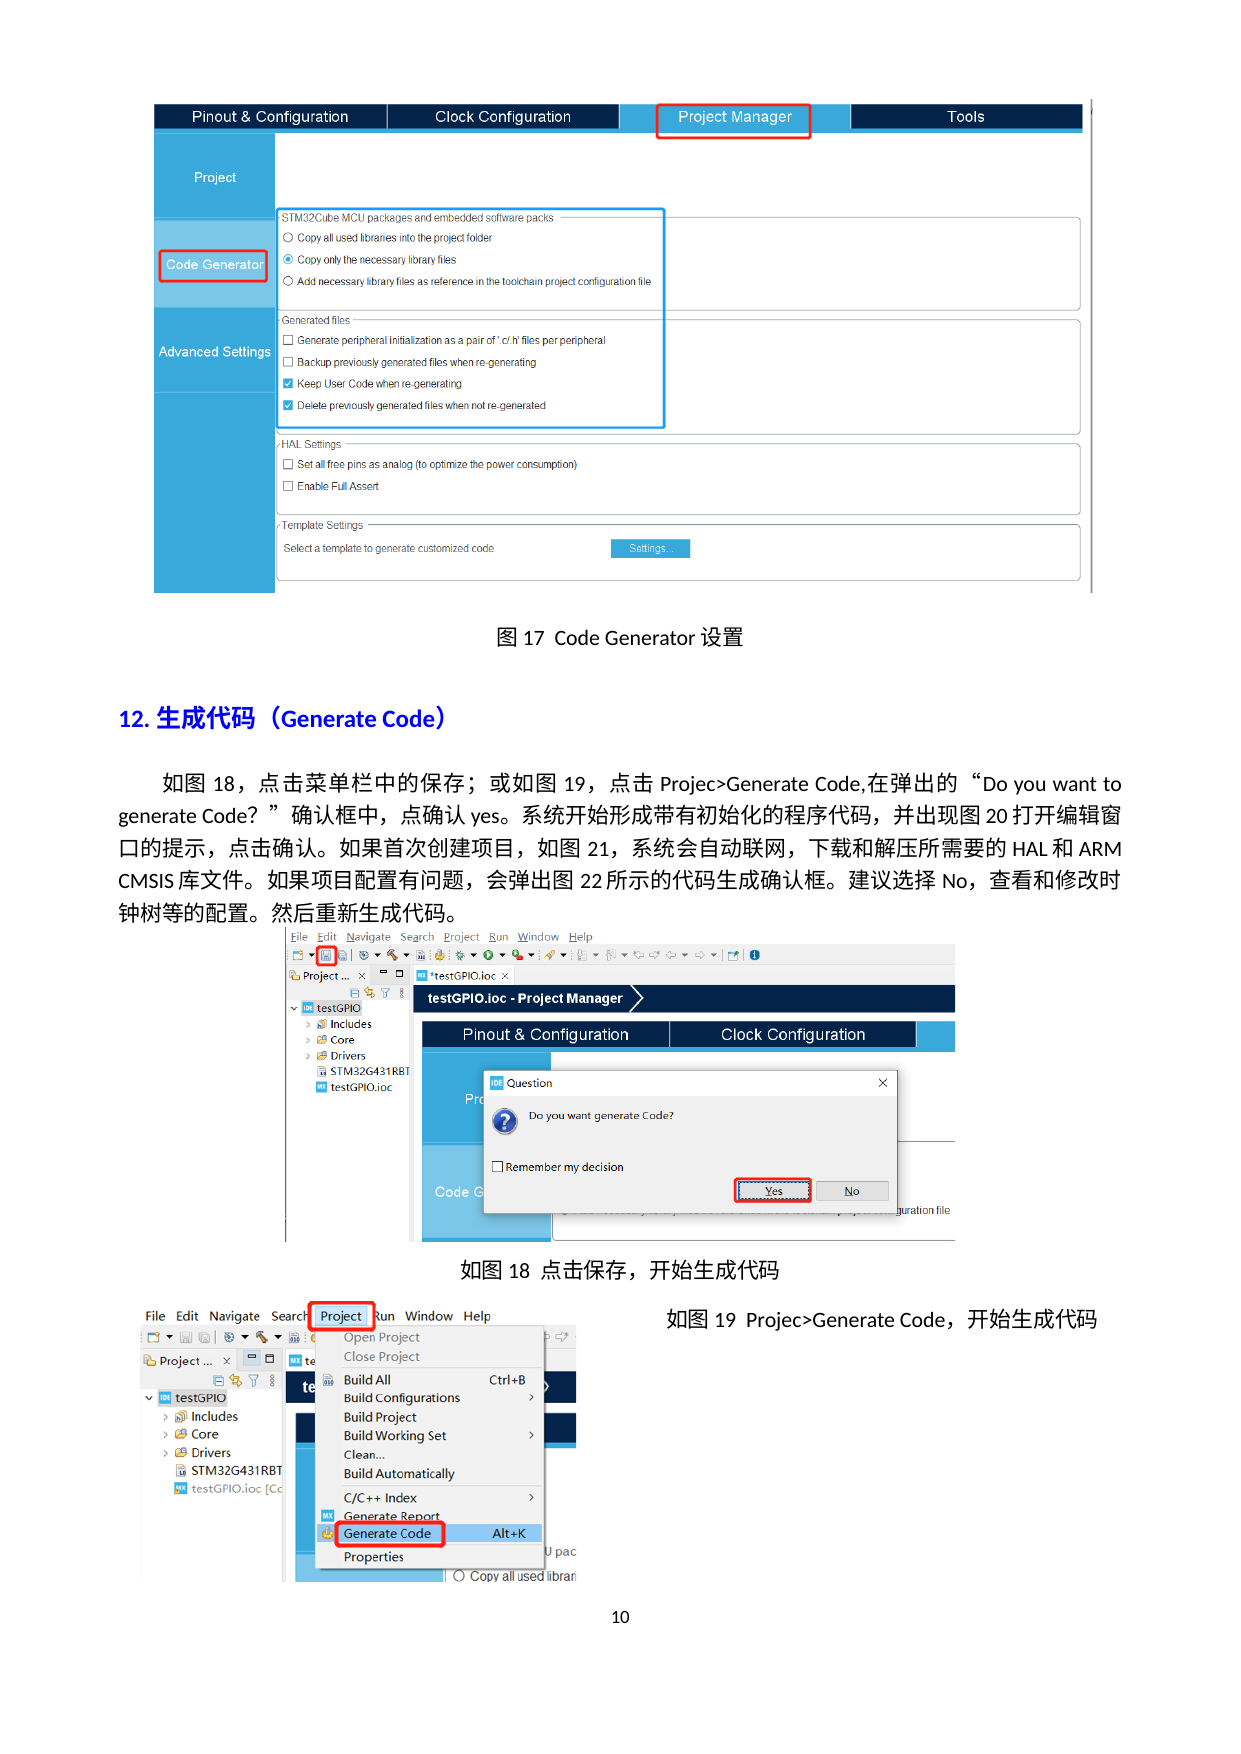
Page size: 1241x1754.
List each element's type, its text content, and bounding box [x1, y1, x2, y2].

text 如图19 Projec>Generate Code，开始生成代码 [642, 1302, 1122, 1334]
picture [285, 927, 955, 1242]
picture [147, 99, 1093, 593]
text 如图18，点击菜单栏中的保存；或如图19，点击Projec>Generate Code,在弹出的“Do you want to generate Code？”确认框中，点确认yes。系统开始形成带有初始化的程序代码，并出现图20 打开编辑窗口的提示，点击确认。如果首次创建项目，如图21，系统会自动联网，下载和解压所需要的HAL和ARM CMSIS库文件。如果项目配置有问题，会弹出图22所示的代码生成确认框。建议选择No，查看和修改时钟树等的配置。然后重新生成代码。 [118, 765, 1122, 928]
picture [140, 1301, 577, 1582]
text 如图18 点击保存，开始生成代码 [118, 1253, 1122, 1285]
text 12. 生成代码（Generate Code） [118, 684, 1122, 749]
text 图17 Code Generator 设置 [118, 619, 1122, 652]
